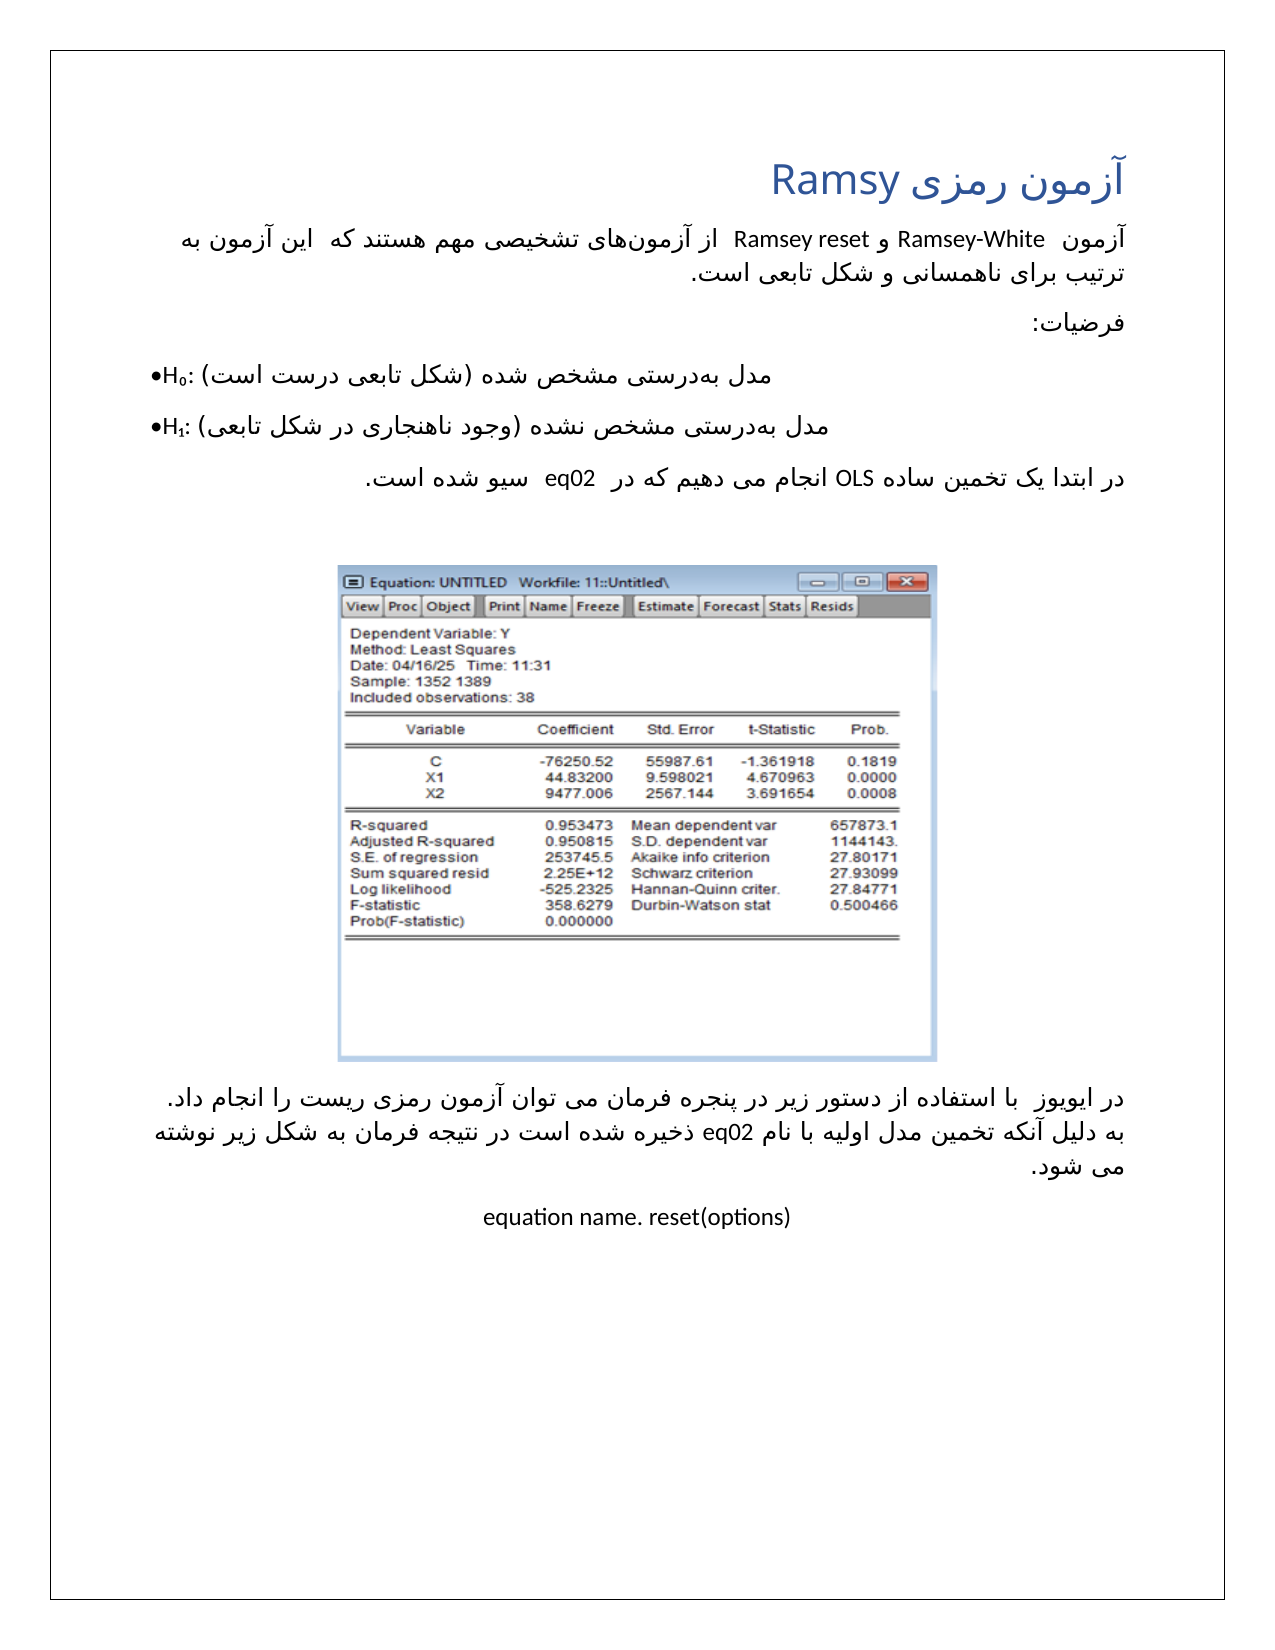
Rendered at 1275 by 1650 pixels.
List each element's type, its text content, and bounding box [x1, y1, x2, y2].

subtitle آزمون رمزی Ramsy [150, 150, 1125, 207]
text آزمون‌ Ramsey-White و Ramsey reset از آزمون‌های تشخیصی مهم هستند که این آزمون به ترتیب برای ناهمسانی و شکل تابعی است. [150, 223, 1125, 288]
text در ایویوز با استفاده از دستور زیر در پنجره فرمان می توان آزمون رمزی ریست را انجام داد. به دلیل آنکه تخمین مدل اولیه با نام eq02 ذخیره شده است در نتیجه فرمان به شکل زیر نوشته می شود. [150, 1083, 1125, 1181]
text در ابتدا یک تخمین ساده OLS انجام می دهیم که در eq02 سیو شده است. [150, 462, 1125, 493]
text •H₁: مدل به‌درستی مشخص نشده (وجود ناهنجاری در شکل تابعی) [150, 411, 1125, 441]
picture [337, 565, 938, 1062]
text •H₀: مدل به‌درستی مشخص شده (شکل تابعی درست است) [150, 359, 1125, 389]
text فرضیات: [150, 309, 1125, 338]
text equation name. reset(options) [150, 1202, 1125, 1232]
